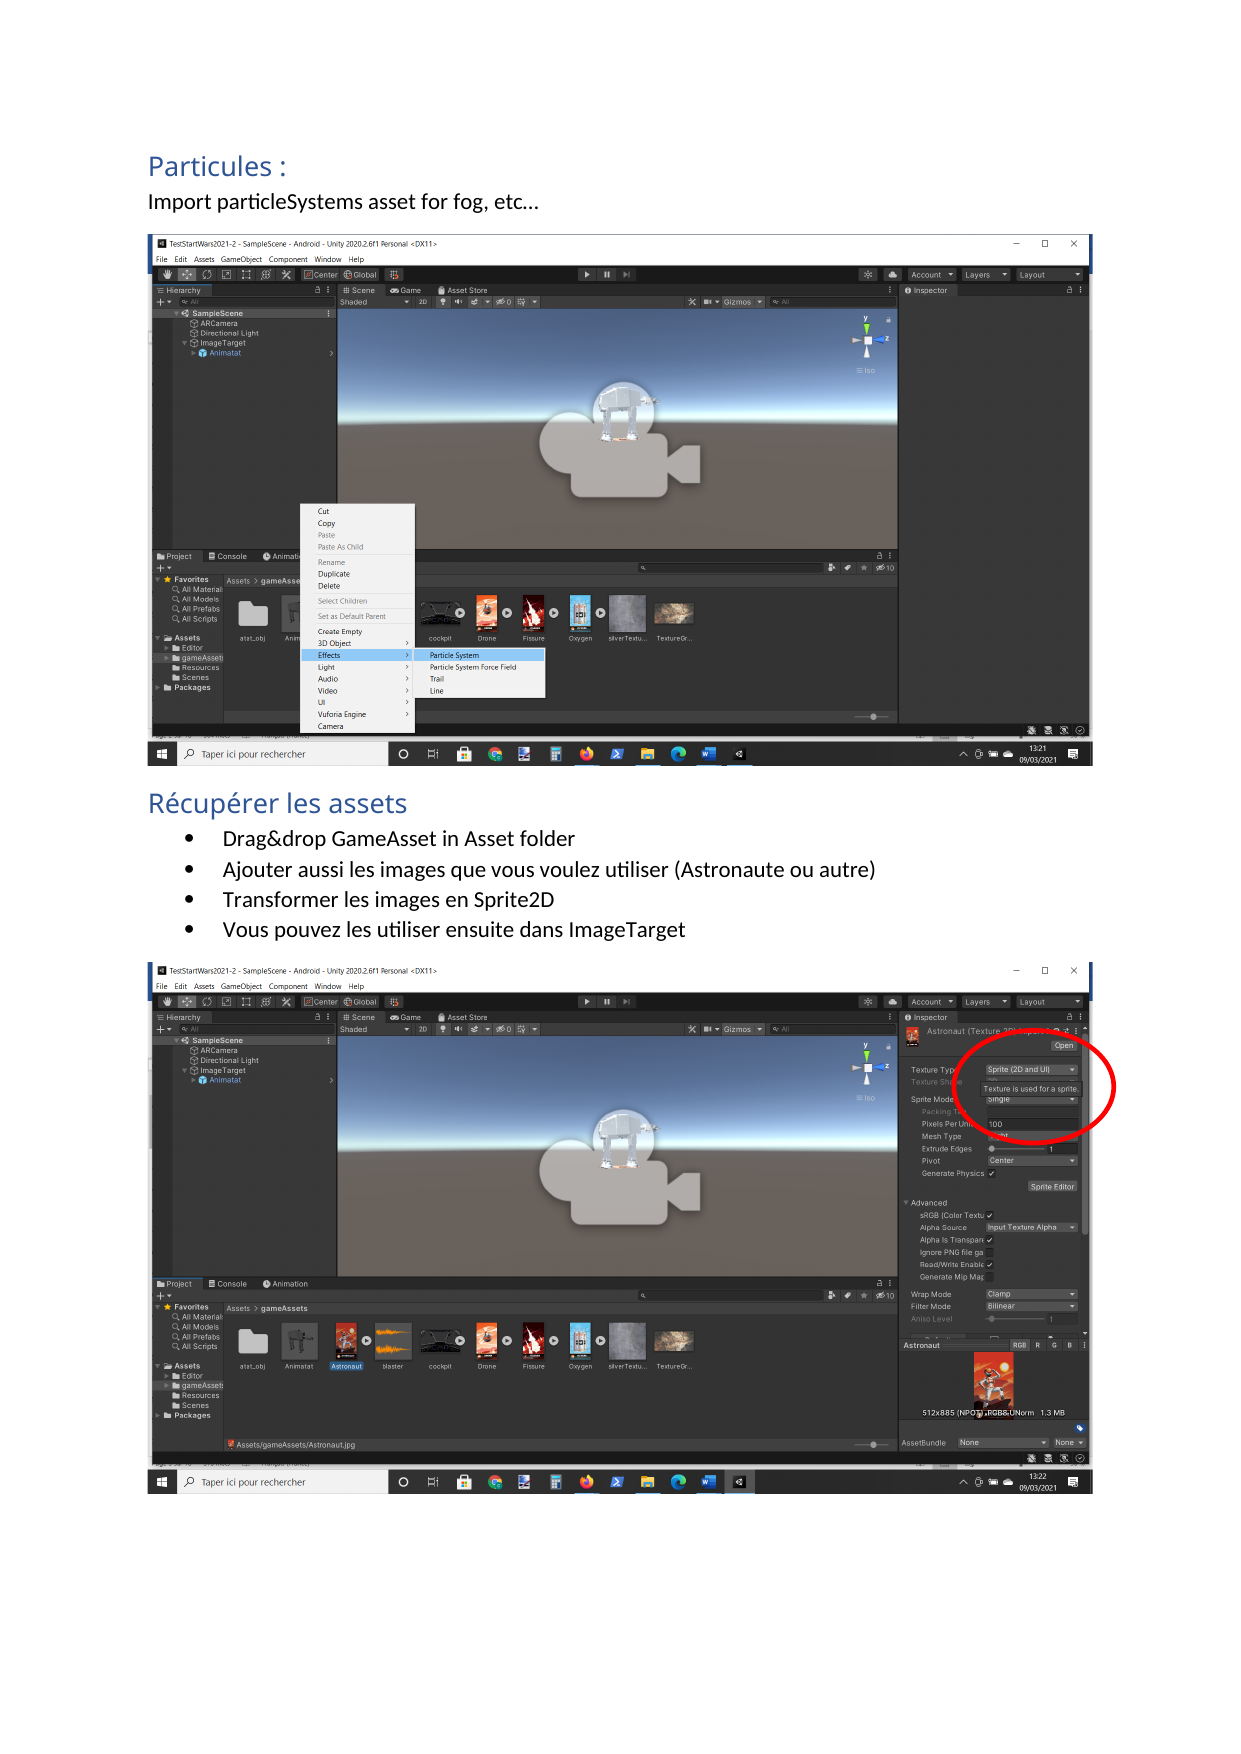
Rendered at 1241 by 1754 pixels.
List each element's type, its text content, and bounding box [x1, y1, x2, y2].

picture [147, 234, 1093, 766]
subtitle Particules : [148, 148, 1093, 184]
picture [957, 1033, 1093, 1140]
list Drag&drop GameAsset in Asset folder [185, 824, 1093, 852]
list Transformer les images en Sprite2D [185, 885, 1093, 913]
text Import particleSystems asset for fog, etc… [148, 187, 1093, 215]
picture [147, 962, 1093, 1494]
list Vous pouvez les utiliser ensuite dans ImageTarget [185, 915, 1093, 943]
subtitle Récupérer les assets [148, 785, 1093, 822]
list Ajouter aussi les images que vous voulez utiliser (Astronaute ou autre) [185, 855, 1093, 883]
